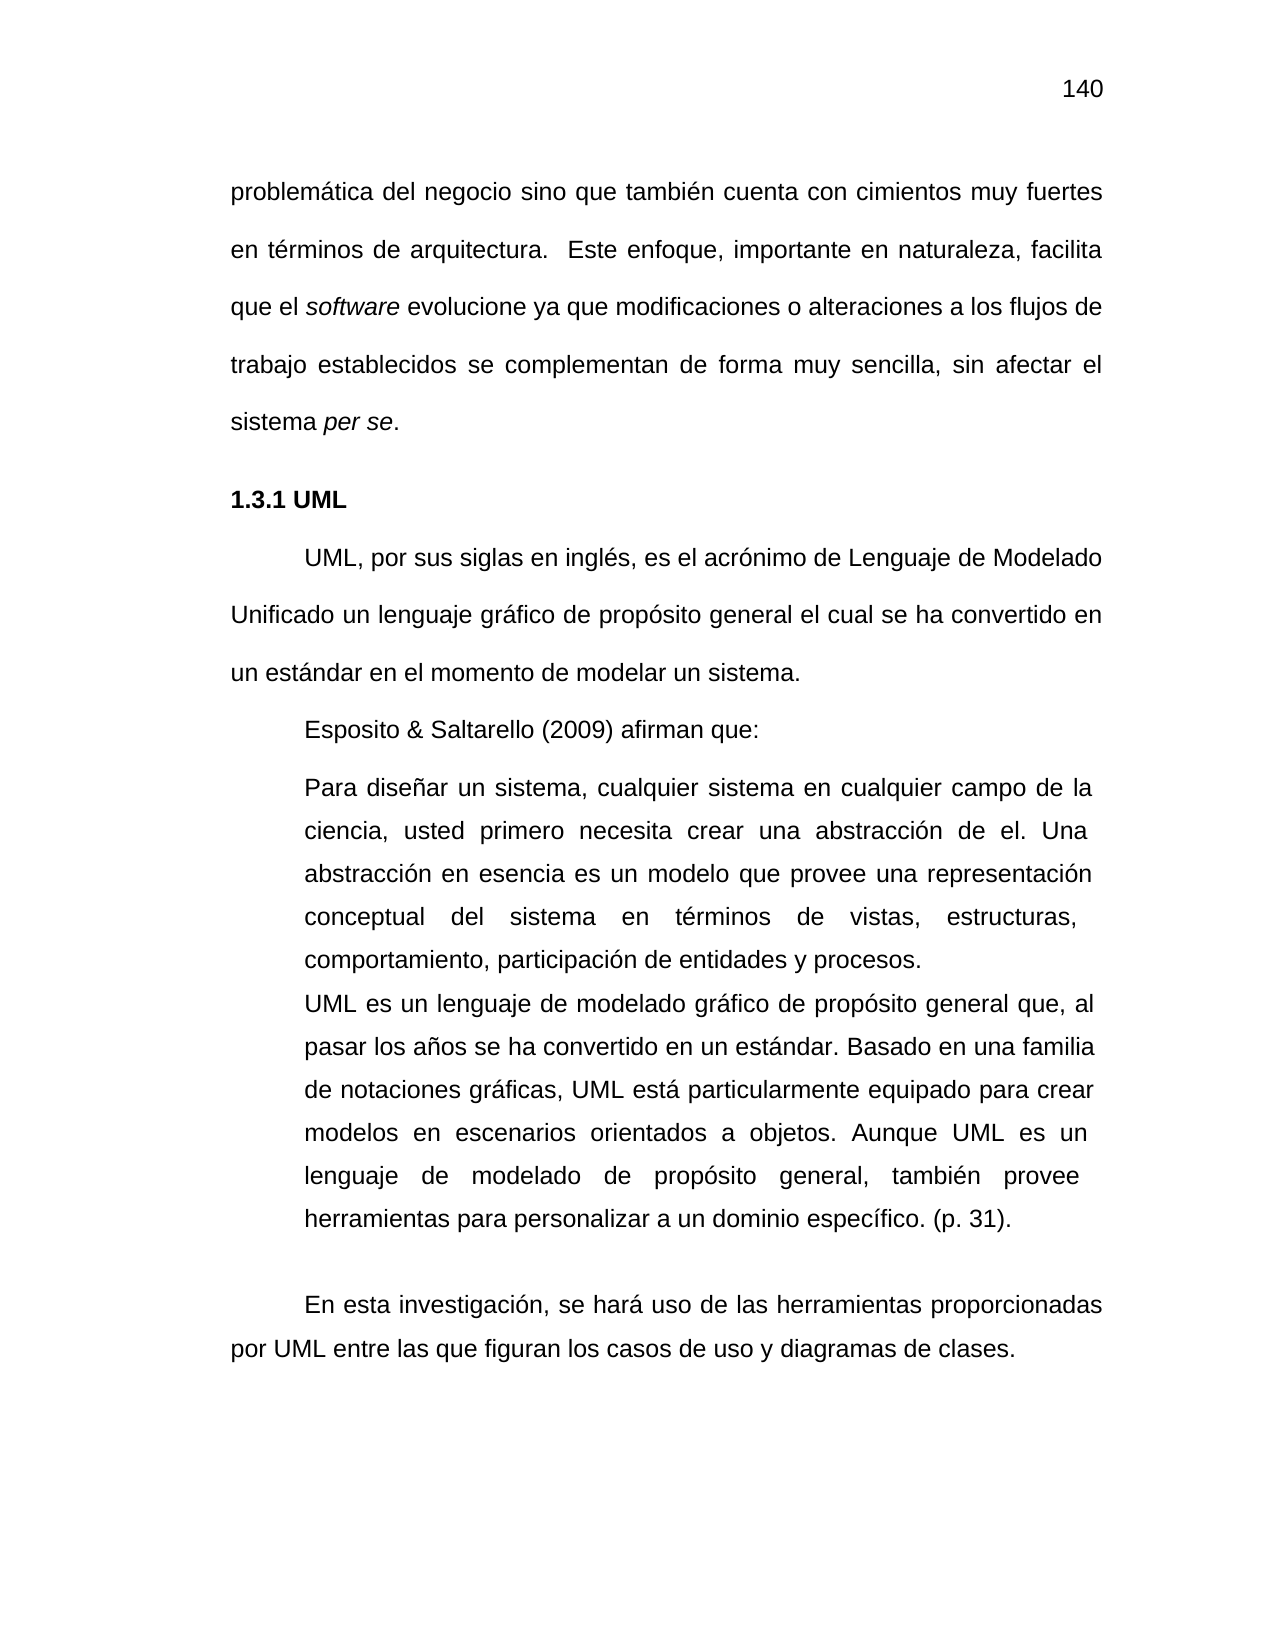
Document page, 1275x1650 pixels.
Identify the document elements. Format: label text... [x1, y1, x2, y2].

text Esposito & Saltarello (2009) afirman que: [230, 716, 1104, 744]
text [230, 177, 1104, 436]
text Para diseñar un sistema, cualquier sistema en cualquier campo de la ciencia, usted primero necesita crear una abstracción de el. Una abstracción en esencia es un modelo que provee una representación conceptual del sistema en términos de vistas, estructuras, comportamiento, participación de entidades y procesos. [230, 773, 1104, 974]
text UML, por sus siglas en inglés, es el acrónimo de Lenguaje de Modelado Unificado un lenguaje gráfico de propósito general el cual se ha convertido en un estándar en el momento de modelar un sistema. [230, 543, 1104, 687]
text UML es un lenguaje de modelado gráfico de propósito general que, al pasar los años se ha convertido en un estándar. Basado en una familia de notaciones gráficas, UML está particularmente equipado para crear modelos en escenarios orientados a objetos. Aunque UML es un lenguaje de modelado de propósito general, también provee herramientas para personalizar a un dominio específico. (p. 31). [230, 989, 1104, 1233]
subtitle 1.3.1 UML [230, 486, 1104, 514]
text En esta investigación, se hará uso de las herramientas proporcionadas por UML entre las que figuran los casos de uso y diagramas de clases. [230, 1291, 1104, 1362]
